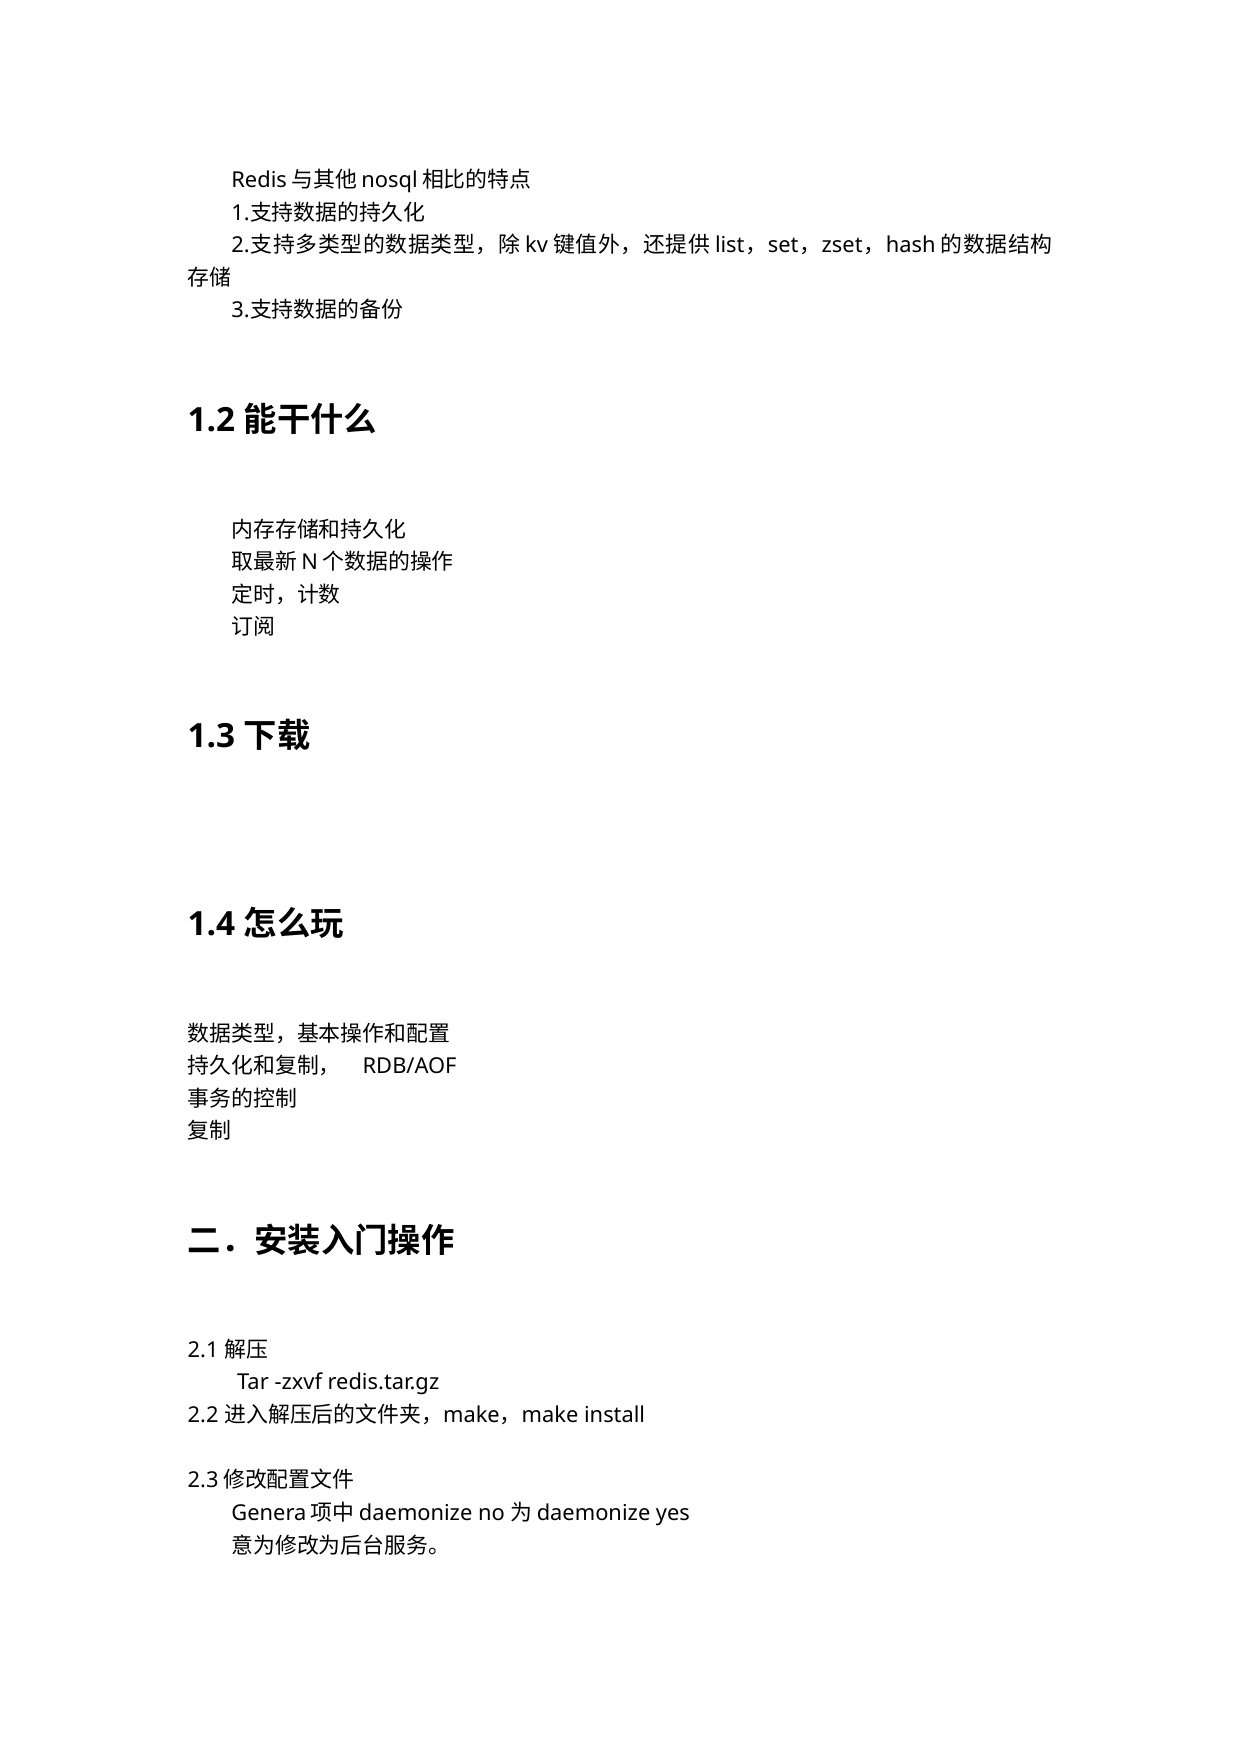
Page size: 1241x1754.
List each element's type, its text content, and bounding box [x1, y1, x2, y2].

subtitle 二．安装入门操作 [187, 1205, 1053, 1270]
text 定时，计数 [187, 576, 1053, 609]
text 3.支持数据的备份 [187, 292, 1053, 324]
text 2.2 进入解压后的文件夹，make，make install [187, 1397, 1053, 1430]
text 内存存储和持久化 [187, 511, 1053, 544]
text Redis与其他nosql相比的特点 [187, 162, 1053, 194]
text 2.支持多类型的数据类型，除kv键值外，还提供list，set，zset，hash的数据结构存储 [187, 227, 1053, 292]
text Genera项中daemonize no 为daemonize yes [187, 1495, 1053, 1527]
text 1.支持数据的持久化 [187, 194, 1053, 227]
subtitle 1.3 下载 [187, 701, 1053, 766]
subtitle 1.2 能干什么 [187, 384, 1053, 449]
subtitle 1.4 怎么玩 [187, 888, 1053, 953]
text 数据类型，基本操作和配置 [187, 1015, 1053, 1048]
text 2.1 解压 [187, 1332, 1053, 1365]
text 订阅 [187, 609, 1053, 641]
text Tar -zxvf redis.tar.gz [187, 1365, 1053, 1397]
text 持久化和复制， RDB/AOF [187, 1048, 1053, 1080]
text 意为修改为后台服务。 [187, 1527, 1053, 1560]
text 事务的控制 [187, 1080, 1053, 1113]
text 2.3修改配置文件 [187, 1462, 1053, 1495]
text 取最新N个数据的操作 [187, 544, 1053, 576]
text 复制 [187, 1113, 1053, 1145]
